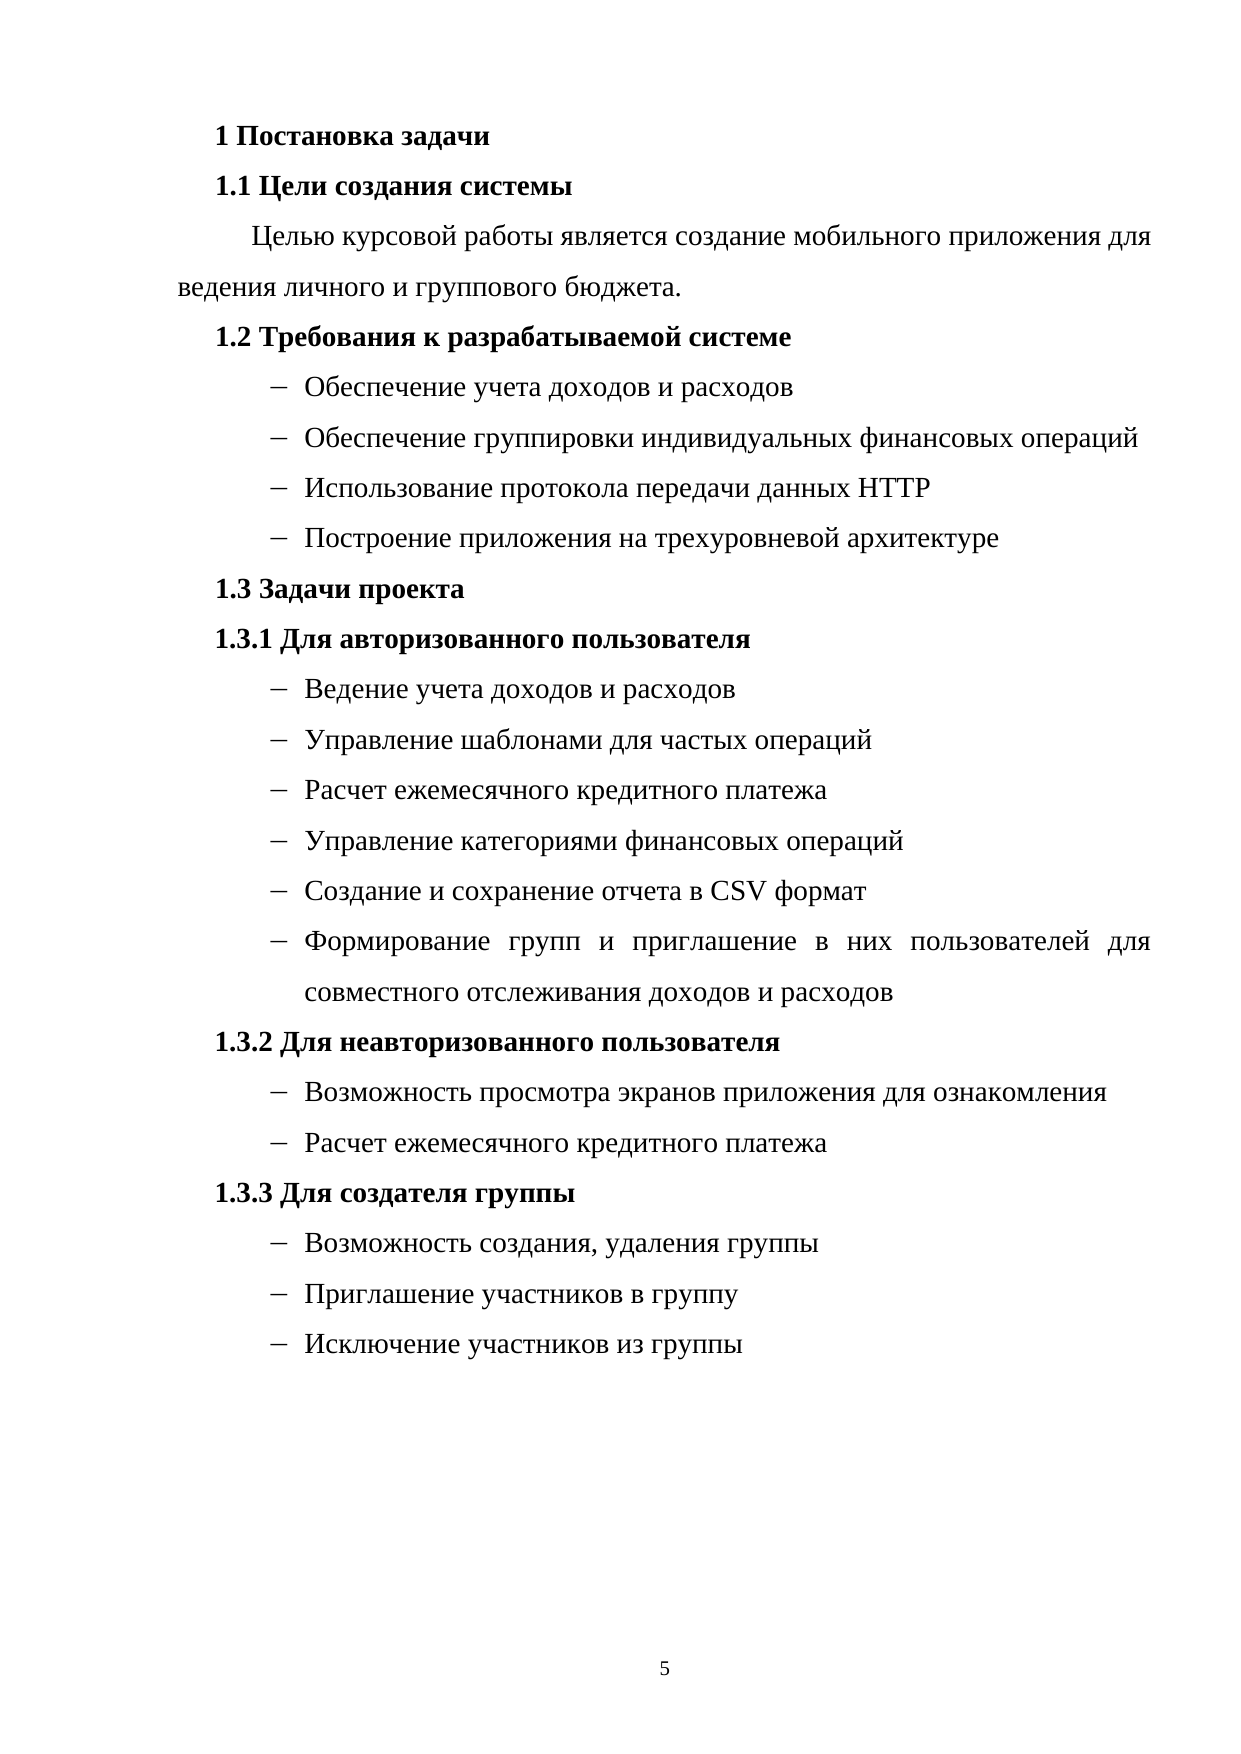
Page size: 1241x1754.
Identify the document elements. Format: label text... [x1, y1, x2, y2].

text Создание и сохранение отчета в CSV формат [267, 873, 1152, 907]
text Целью курсовой работы является создание мобильного приложения для ведения личного и группового бюджета. [177, 218, 1152, 302]
text Задачи проекта [215, 571, 1152, 604]
text Формирование групп и приглашение в них пользователей для совместного отслеживания доходов и расходов [267, 923, 1152, 1007]
text Ведение учета доходов и расходов [267, 671, 1152, 705]
text Возможность создания, удаления группы [267, 1226, 1152, 1259]
text Исключение участников из группы [267, 1326, 1152, 1360]
text Обеспечение учета доходов и расходов [267, 369, 1152, 403]
text Требования к разрабатываемой системе [215, 319, 1152, 353]
text Использование протокола передачи данных HTTP [267, 470, 1152, 504]
text Расчет ежемесячного кредитного платежа [267, 1125, 1152, 1158]
text Цели создания системы [215, 168, 1152, 202]
text Построение приложения на трехуровневой архитектуре [267, 521, 1152, 554]
text Для авторизованного пользователя [214, 621, 1152, 655]
text Приглашение участников в группу [267, 1276, 1152, 1309]
text Постановка задачи [214, 118, 1152, 152]
text Возможность просмотра экранов приложения для ознакомления [267, 1074, 1152, 1108]
text Для неавторизованного пользователя [214, 1024, 1152, 1058]
text Расчет ежемесячного кредитного платежа [267, 772, 1152, 806]
text Управление категориями финансовых операций [267, 823, 1152, 856]
text Для создателя группы [214, 1175, 1152, 1209]
text Обеспечение группировки индивидуальных финансовых операций [267, 420, 1152, 453]
text Управление шаблонами для частых операций [267, 722, 1152, 756]
